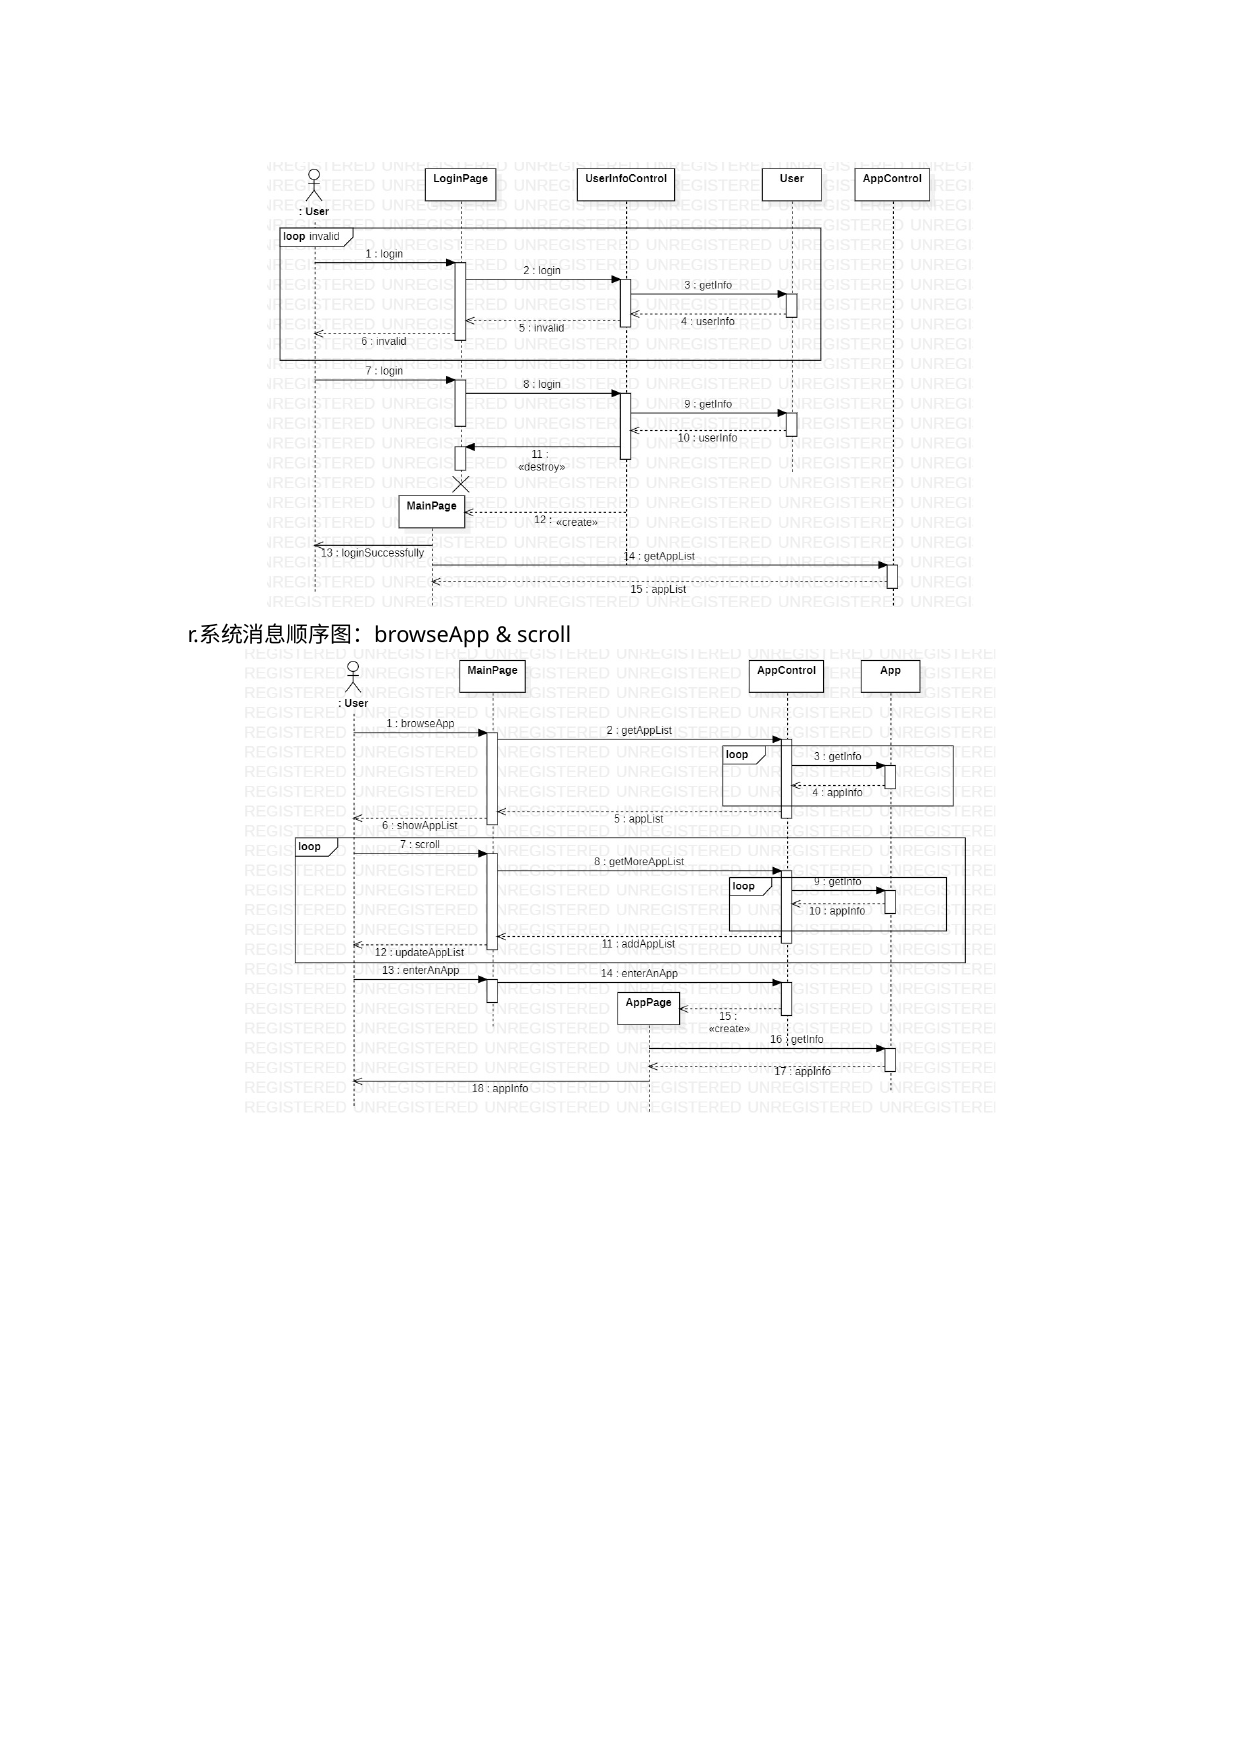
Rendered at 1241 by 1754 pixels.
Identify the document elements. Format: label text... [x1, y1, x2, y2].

picture [267, 162, 974, 607]
picture [244, 649, 996, 1115]
text r.系统消息顺序图：browseApp & scroll [187, 617, 1053, 649]
